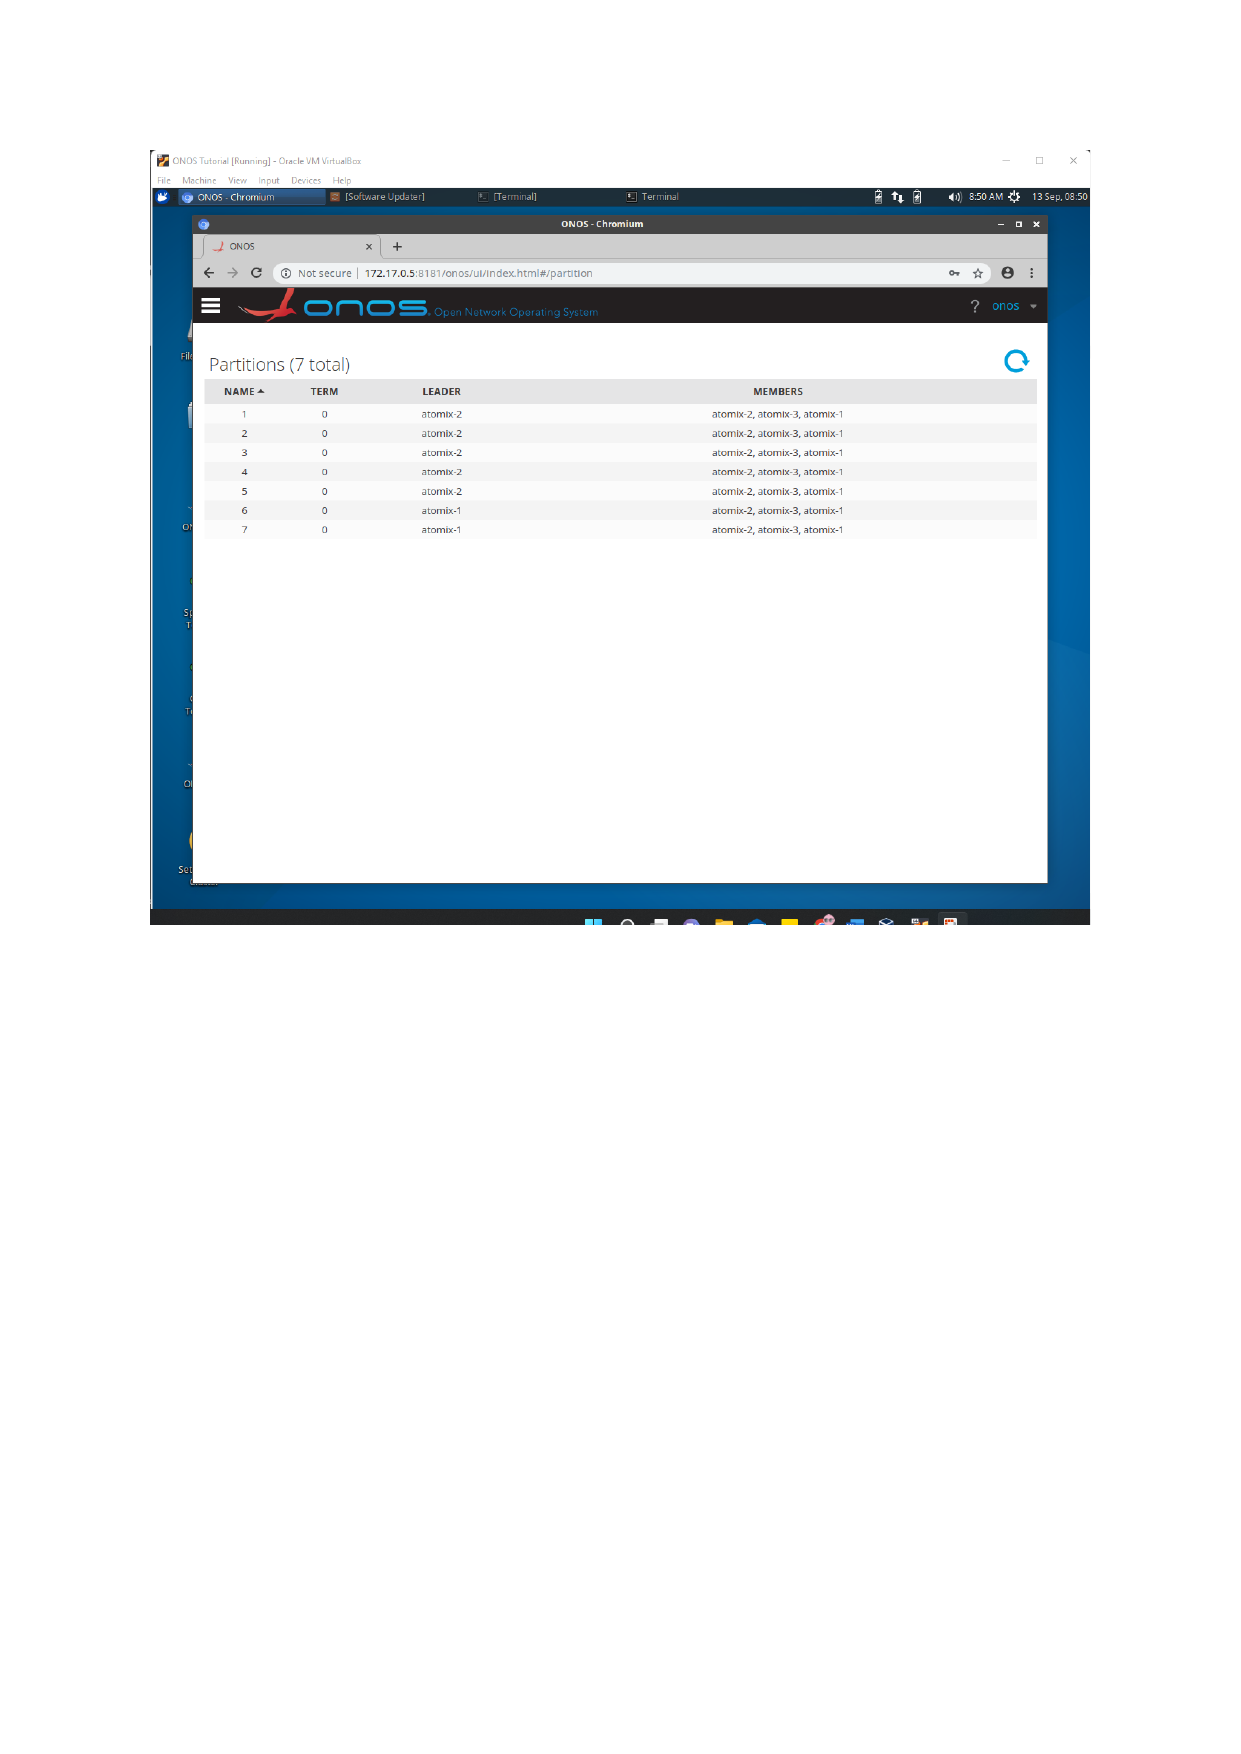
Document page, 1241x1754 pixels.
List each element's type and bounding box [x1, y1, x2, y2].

picture [150, 150, 1091, 925]
